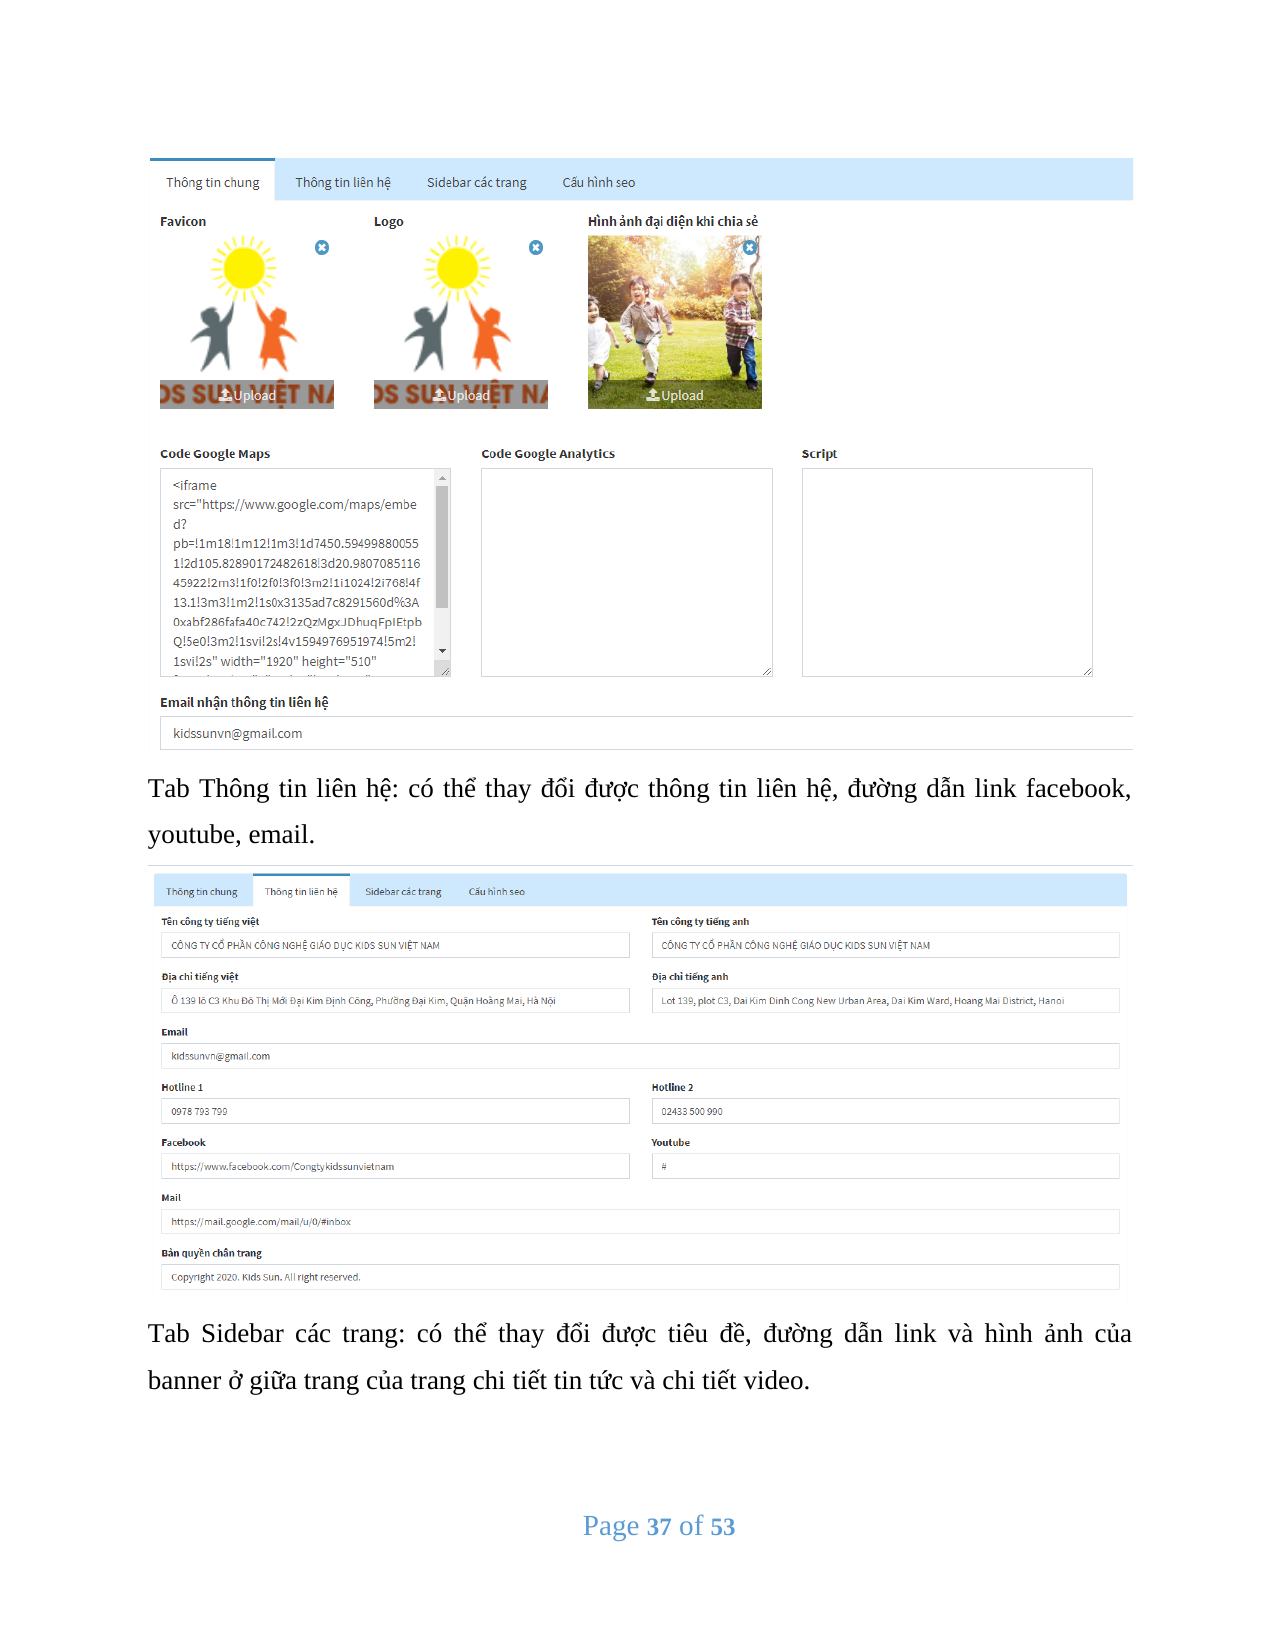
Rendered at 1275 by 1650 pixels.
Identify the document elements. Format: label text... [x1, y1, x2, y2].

picture [147, 150, 1134, 755]
picture [147, 865, 1134, 1301]
text Tab Thông tin liên hệ: có thể thay đổi được thông tin liên hệ, đường dẫn link facebook, youtube, email. [148, 772, 1133, 849]
text Tab Sidebar các trang: có thể thay đổi được tiêu đề, đường dẫn link và hình ảnh của banner ở giữa trang của trang chi tiết tin tức và chi tiết video. [148, 1317, 1133, 1395]
